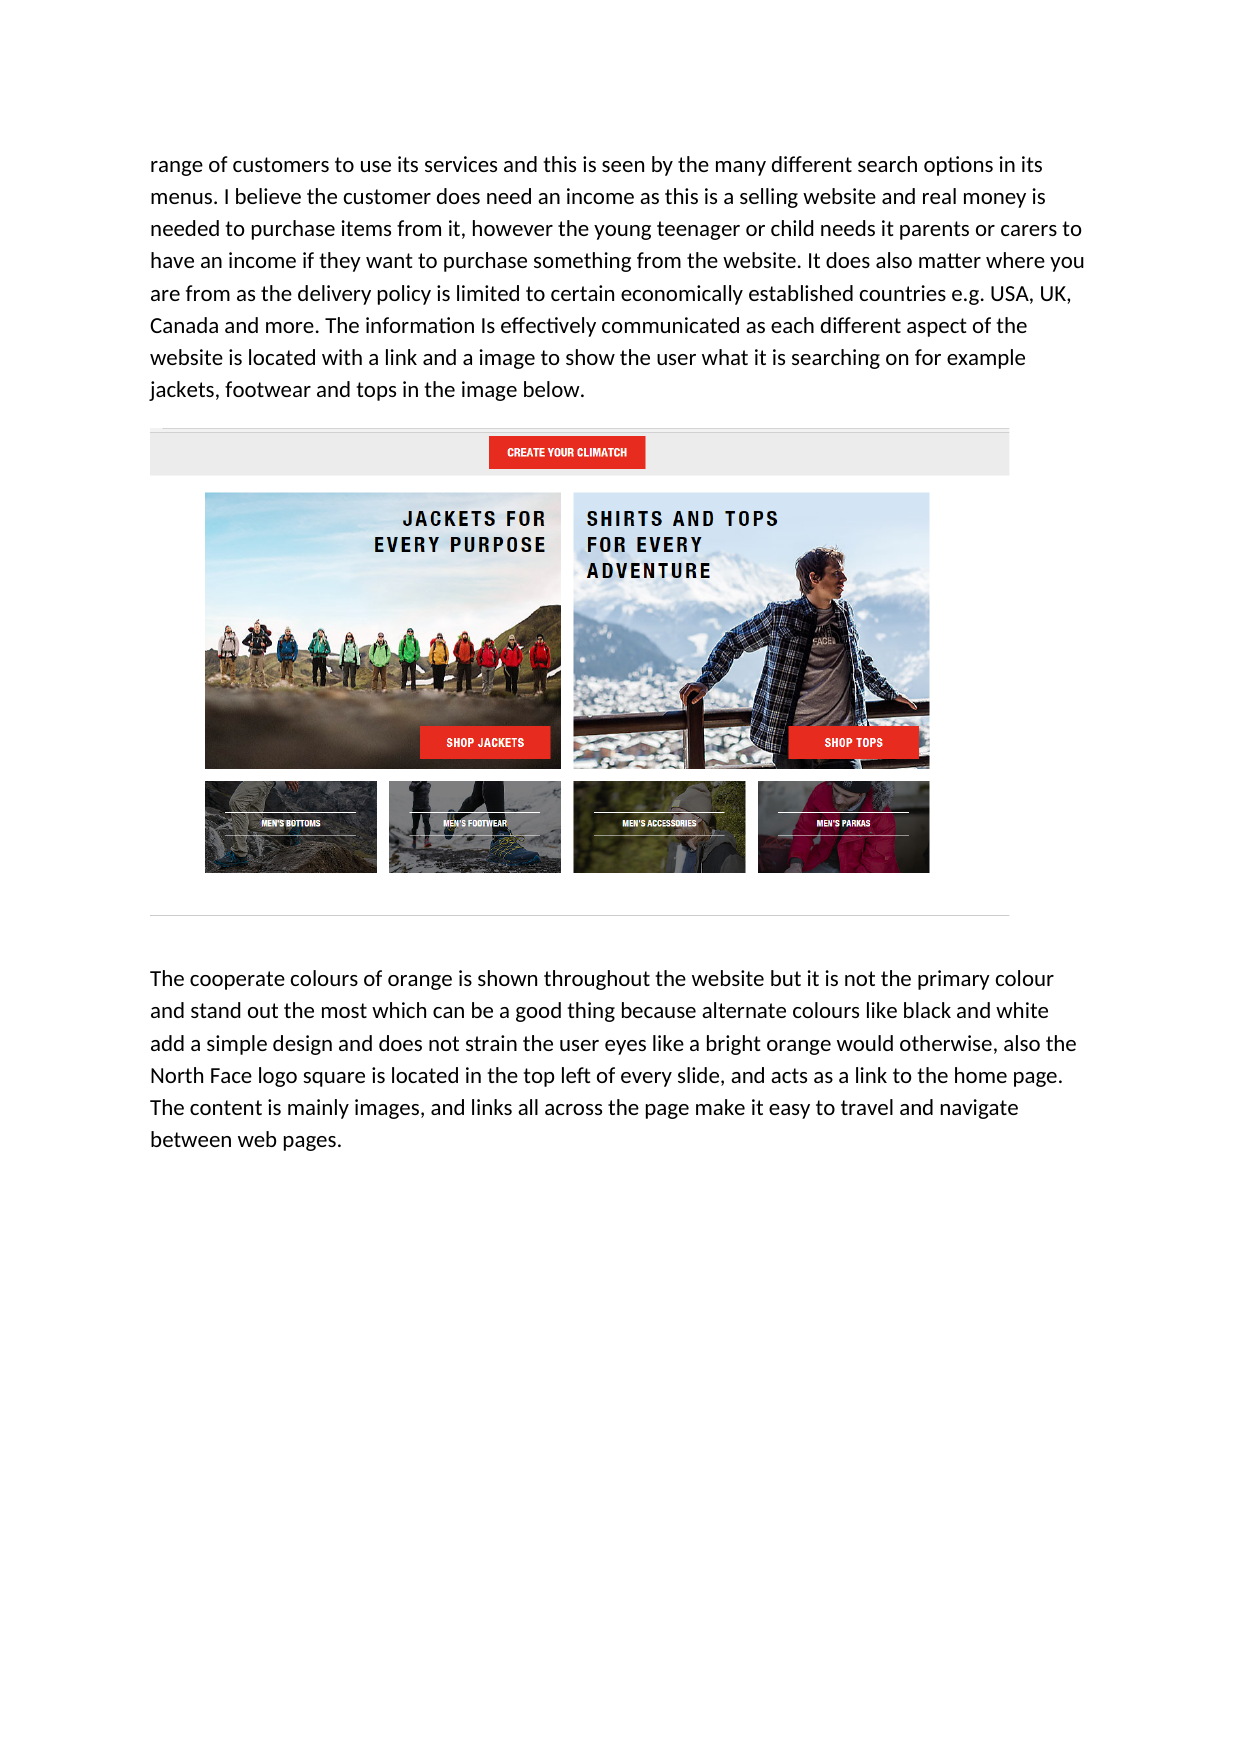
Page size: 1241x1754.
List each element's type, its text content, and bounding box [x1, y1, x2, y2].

picture [150, 428, 1010, 940]
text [150, 150, 1090, 403]
text The cooperate colours of orange is shown throughout the website but it is not the primary colour and stand out the most which can be a good thing because alternate colours like black and white add a simple design and does not strain the user eyes like a bright orange would otherwise, also the North Face logo square is located in the top left of every slide, and acts as a link to the home page. The content is mainly images, and links all across the page make it easy to travel and navigate between web pages. [150, 964, 1090, 1153]
